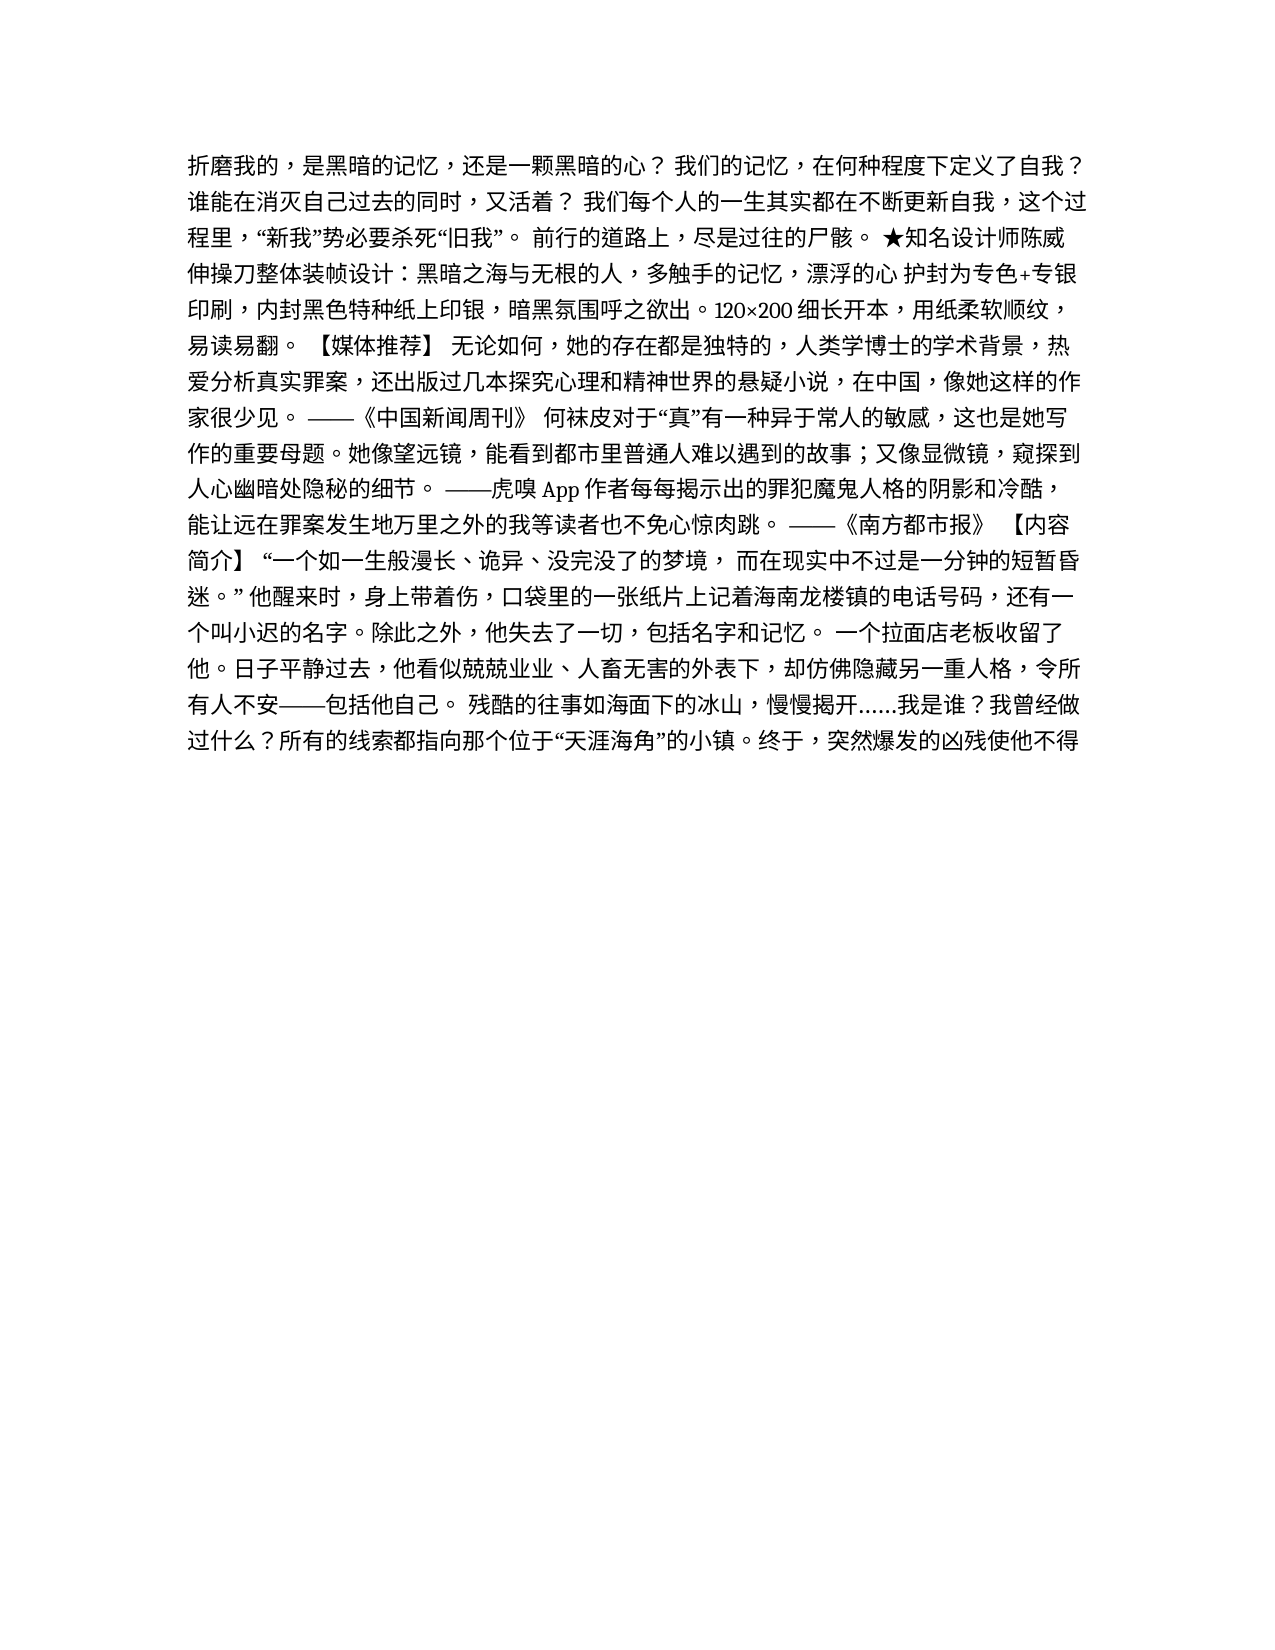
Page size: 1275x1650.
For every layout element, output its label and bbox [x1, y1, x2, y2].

text [187, 150, 1087, 756]
